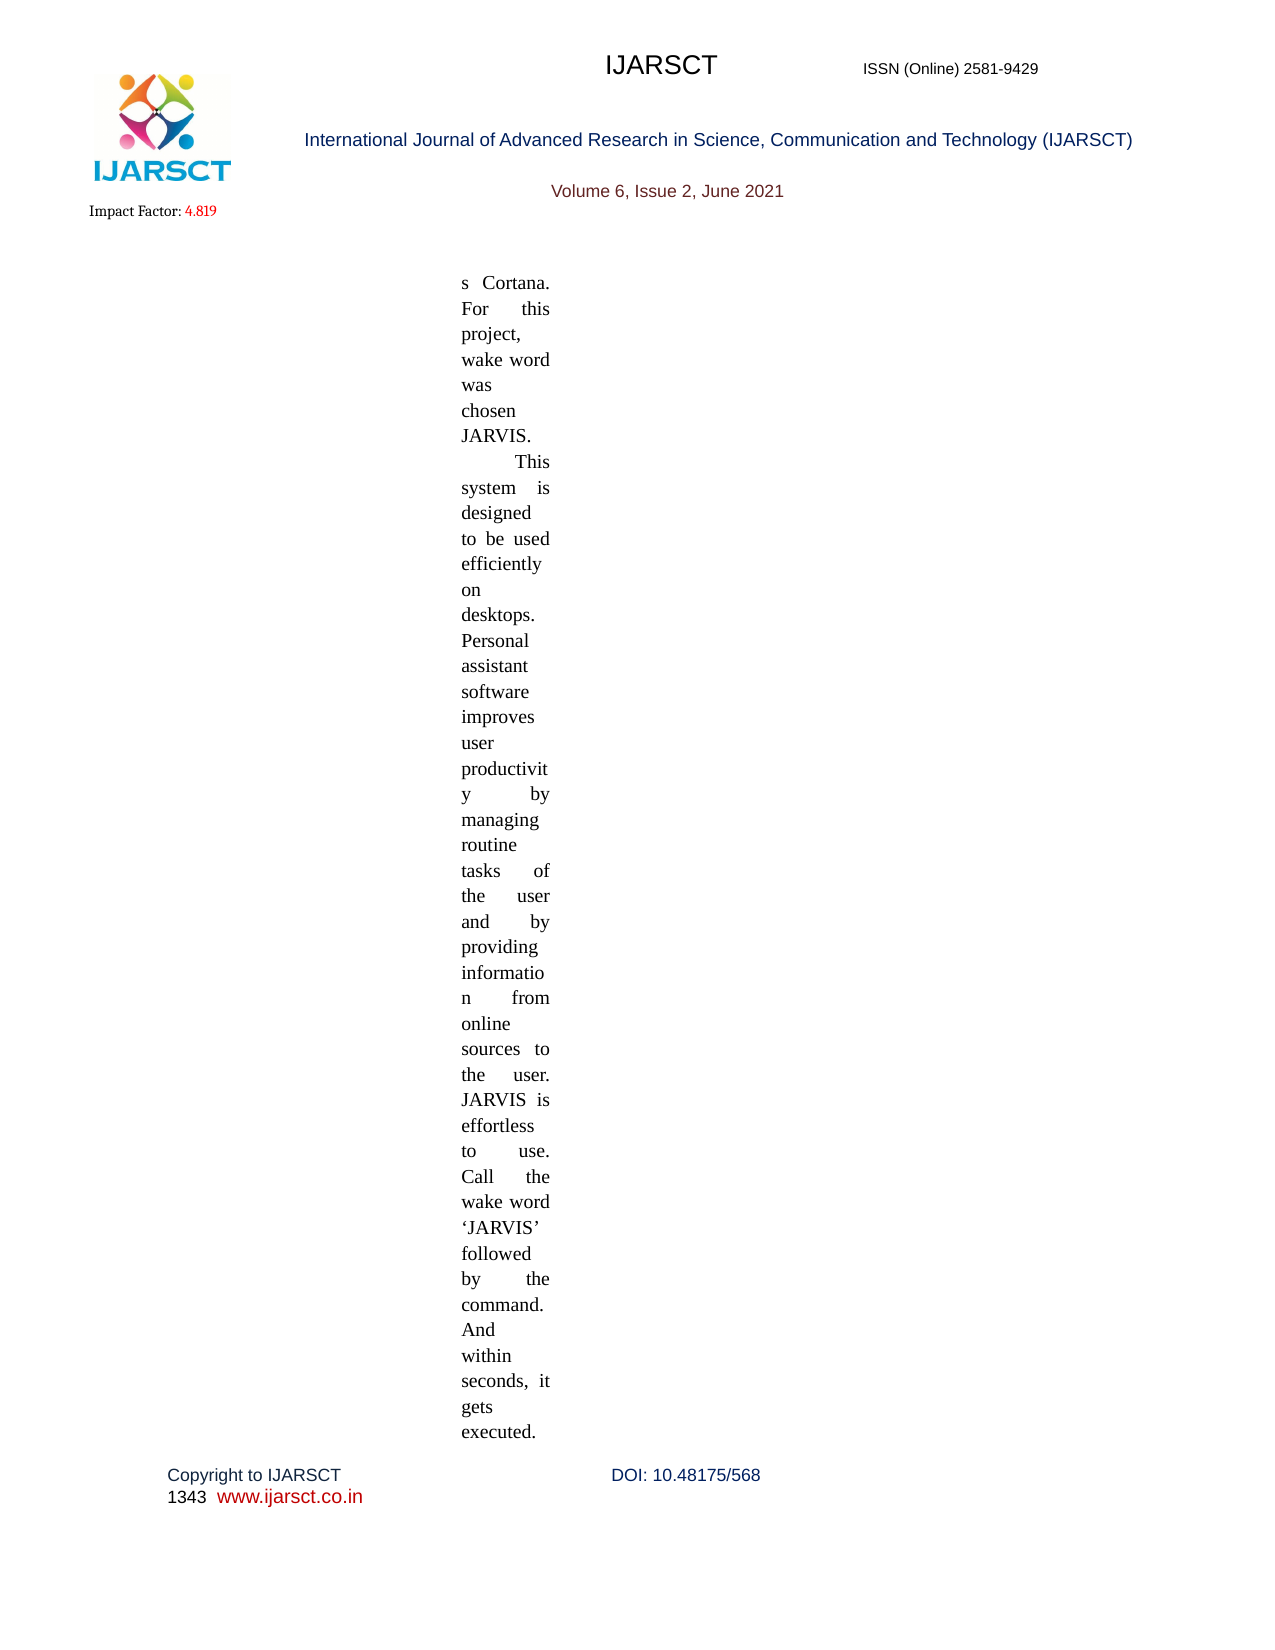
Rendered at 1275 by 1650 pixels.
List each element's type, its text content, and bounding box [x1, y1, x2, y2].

picture [150, 173, 158, 181]
picture [128, 166, 134, 174]
picture [224, 165, 231, 181]
picture [94, 74, 231, 181]
picture [125, 177, 136, 181]
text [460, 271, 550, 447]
